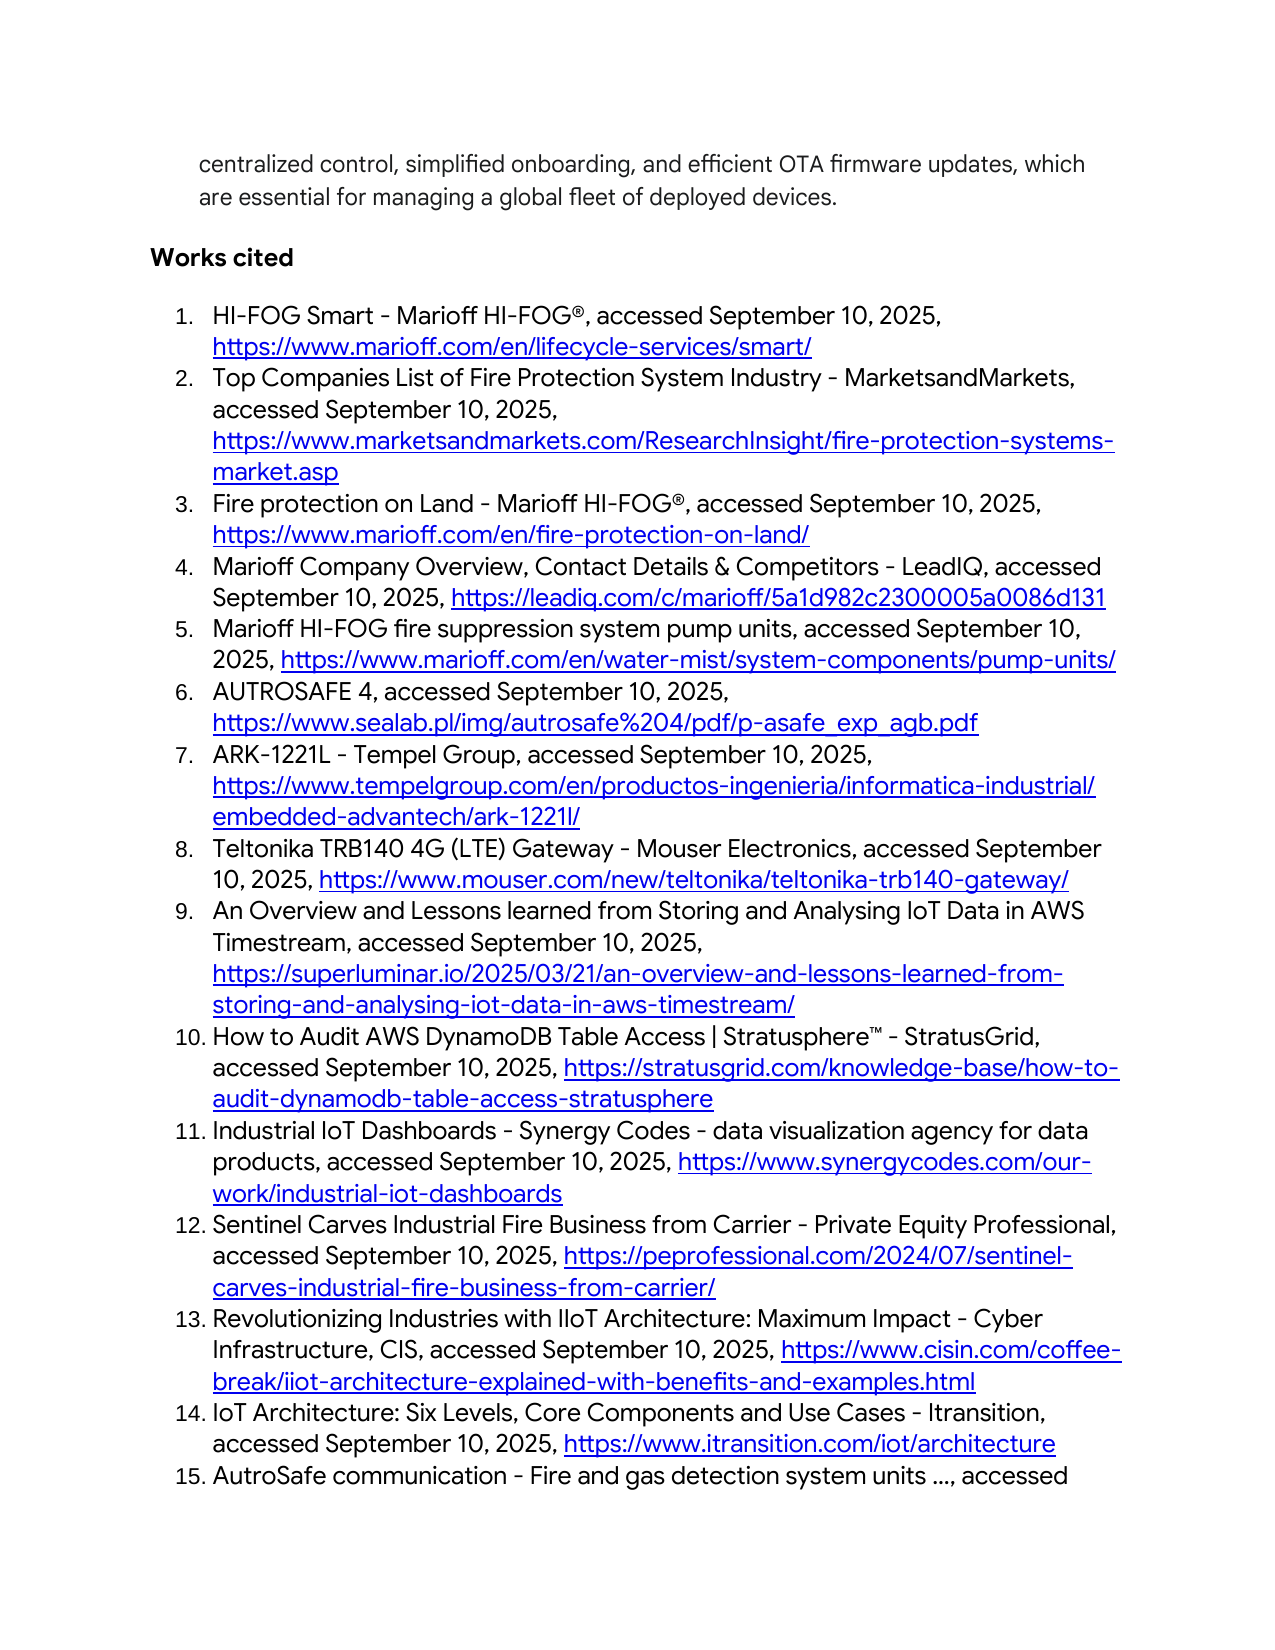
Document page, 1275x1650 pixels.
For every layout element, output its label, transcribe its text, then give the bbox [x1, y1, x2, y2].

list AUTROSAFE 4, accessed September 10, 2025, https://www.sealab.pl/img/autrosafe%204/pdf/p-asafe_exp_agb.pdf [175, 676, 1125, 739]
list Fire protection on Land - Marioff HI-FOG®, accessed September 10, 2025, https://www.marioff.com/en/fire-protection-on-land/ [175, 488, 1125, 551]
list Marioff Company Overview, Contact Details & Competitors - LeadIQ, accessed September 10, 2025, https://leadiq.com/c/marioff/5a1d982c2300005a0086d131 [175, 551, 1125, 613]
list Sentinel Carves Industrial Fire Business from Carrier - Private Equity Professional, accessed September 10, 2025, https://peprofessional.com/2024/07/sentinel-carves-industrial-fire-business-from-carrier/ [175, 1209, 1125, 1303]
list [175, 1460, 1125, 1491]
list IoT Architecture: Six Levels, Core Components and Use Cases - Itransition, accessed September 10, 2025, https://www.itransition.com/iot/architecture [175, 1397, 1125, 1460]
list ARK-1221L - Tempel Group, accessed September 10, 2025, https://www.tempelgroup.com/en/productos-ingenieria/informatica-industrial/embedded-advantech/ark-1221l/ [175, 739, 1125, 833]
list An Overview and Lessons learned from Storing and Analysing IoT Data in AWS Timestream, accessed September 10, 2025, https://superluminar.io/2025/03/21/an-overview-and-lessons-learned-from-storing-and-analysing-iot-data-in-aws-timestream/ [175, 896, 1125, 1021]
subtitle Works cited [150, 242, 1125, 273]
list HI-FOG Smart - Marioff HI-FOG®, accessed September 10, 2025, https://www.marioff.com/en/lifecycle-services/smart/ [175, 300, 1125, 363]
list Revolutionizing Industries with IIoT Architecture: Maximum Impact - Cyber Infrastructure, CIS, accessed September 10, 2025, https://www.cisin.com/coffee-break/iiot-architecture-explained-with-benefits-and-examples.html [175, 1303, 1125, 1397]
list How to Audit AWS DynamoDB Table Access | Stratusphere™ - StratusGrid, accessed September 10, 2025, https://stratusgrid.com/knowledge-base/how-to-audit-dynamodb-table-access-stratusphere [175, 1021, 1125, 1115]
list Top Companies List of Fire Protection System Industry - MarketsandMarkets, accessed September 10, 2025, https://www.marketsandmarkets.com/ResearchInsight/fire-protection-systems-market.asp [175, 363, 1125, 488]
list Teltonika TRB140 4G (LTE) Gateway - Mouser Electronics, accessed September 10, 2025, https://www.mouser.com/new/teltonika/teltonika-trb140-gateway/ [175, 833, 1125, 896]
list Industrial IoT Dashboards - Synergy Codes - data visualization agency for data products, accessed September 10, 2025, https://www.synergycodes.com/our-work/industrial-iot-dashboards [175, 1115, 1125, 1209]
list Marioff HI-FOG fire suppression system pump units, accessed September 10, 2025, https://www.marioff.com/en/water-mist/system-components/pump-units/ [175, 613, 1125, 676]
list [161, 150, 1125, 211]
